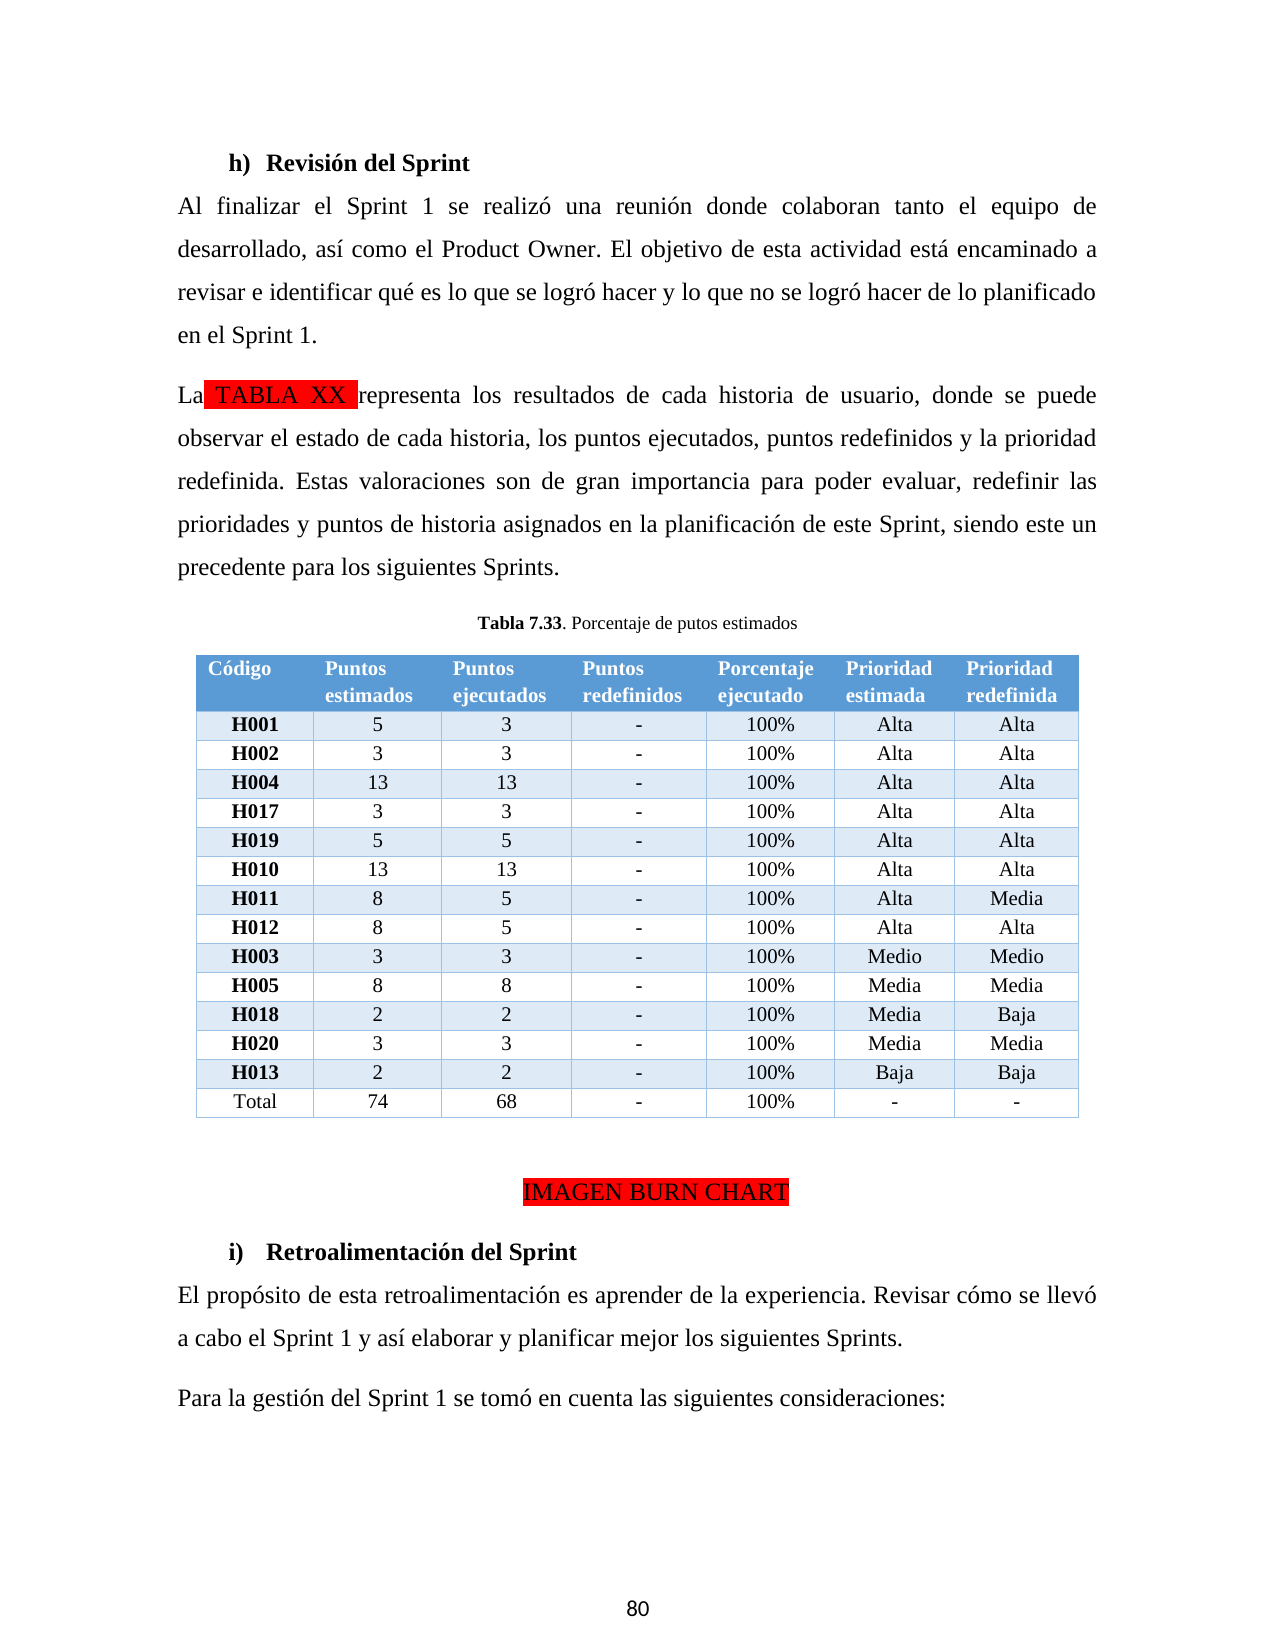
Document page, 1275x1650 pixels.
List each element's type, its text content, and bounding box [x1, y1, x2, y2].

table_cell 13 [442, 857, 571, 885]
table_cell 13 [314, 770, 441, 798]
text Al finalizar el Sprint 1 se realizó una reunión donde colaboran tanto el equipo de desarrollado, así como el Product Owner. El objetivo de esta actividad está encaminado a revisar e identificar qué es lo que se logró hacer y lo que no se logró hacer de lo planificado en el Sprint 1. [177, 191, 1098, 349]
table_cell 100% [707, 857, 834, 885]
table_cell 2 [442, 1002, 571, 1030]
table_cell - [572, 1002, 706, 1030]
text Para la gestión del Sprint 1 se tomó en cuenta las siguientes consideraciones: [177, 1383, 1098, 1412]
table_cell Media [835, 1002, 954, 1030]
text Tabla 7.33. Porcentaje de putos estimados [177, 612, 1098, 634]
table_cell Media [955, 973, 1078, 1001]
table_cell Total [197, 1089, 313, 1117]
subtitle Revisión del Sprint [228, 148, 1098, 176]
table_cell Alta [955, 857, 1078, 885]
table_cell Alta [835, 857, 954, 885]
table_cell 5 [442, 828, 571, 856]
table_cell Alta [835, 828, 954, 856]
table_cell H019 [197, 828, 313, 856]
table_cell H002 [197, 741, 313, 769]
table_cell 5 [442, 886, 571, 914]
table_cell H010 [197, 857, 313, 885]
table_cell H013 [197, 1060, 313, 1088]
table_cell 5 [314, 828, 441, 856]
table_cell - [572, 828, 706, 856]
table_cell 100% [707, 712, 834, 740]
table_cell 100% [707, 915, 834, 943]
table_header Prioridad estimada [835, 656, 954, 711]
table_cell 3 [314, 944, 441, 972]
table_cell 3 [314, 1031, 441, 1059]
table_cell - [572, 857, 706, 885]
table_cell 8 [314, 915, 441, 943]
table_cell Alta [835, 915, 954, 943]
table_cell - [572, 915, 706, 943]
table_cell - [572, 770, 706, 798]
table_cell 100% [707, 1089, 834, 1117]
table_cell - [572, 886, 706, 914]
table_cell - [572, 799, 706, 827]
table_cell Media [955, 886, 1078, 914]
table_cell Alta [955, 828, 1078, 856]
text IMAGEN BURN CHART [215, 1177, 1098, 1206]
table_header Puntos ejecutados [442, 656, 571, 711]
table_cell - [572, 1089, 706, 1117]
table_cell 8 [314, 973, 441, 1001]
table_cell 3 [314, 799, 441, 827]
table_cell 2 [314, 1060, 441, 1088]
table_cell - [572, 1060, 706, 1088]
table_cell - [572, 741, 706, 769]
table_cell Alta [835, 886, 954, 914]
table_cell Baja [955, 1002, 1078, 1030]
table_cell Media [835, 973, 954, 1001]
table_cell 13 [442, 770, 571, 798]
table_cell 5 [442, 915, 571, 943]
text La TABLA XX representa los resultados de cada historia de usuario, donde se puede observar el estado de cada historia, los puntos ejecutados, puntos redefinidos y la prioridad redefinida. Estas valoraciones son de gran importancia para poder evaluar, redefinir las prioridades y puntos de historia asignados en la planificación de este Sprint, siendo este un precedente para los siguientes Sprints. [177, 380, 1098, 581]
table_cell 8 [314, 886, 441, 914]
table_cell 74 [314, 1089, 441, 1117]
table_cell 3 [442, 741, 571, 769]
table_cell 100% [707, 944, 834, 972]
table_cell 100% [707, 770, 834, 798]
table_cell 100% [707, 1031, 834, 1059]
table_cell 100% [707, 828, 834, 856]
table_cell - [955, 1089, 1078, 1117]
table_cell Media [955, 1031, 1078, 1059]
table_cell Alta [835, 712, 954, 740]
table_cell 5 [314, 712, 441, 740]
table_cell H003 [197, 944, 313, 972]
table_cell 100% [707, 886, 834, 914]
table_cell 8 [442, 973, 571, 1001]
table_cell Alta [835, 741, 954, 769]
table_cell H004 [197, 770, 313, 798]
table_cell - [835, 1089, 954, 1117]
table_cell Alta [955, 770, 1078, 798]
table_cell H012 [197, 915, 313, 943]
table_cell 100% [707, 1002, 834, 1030]
text El propósito de esta retroalimentación es aprender de la experiencia. Revisar cómo se llevó a cabo el Sprint 1 y así elaborar y planificar mejor los siguientes Sprints. [177, 1280, 1098, 1352]
table_cell Media [835, 1031, 954, 1059]
table_cell H005 [197, 973, 313, 1001]
table_cell H017 [197, 799, 313, 827]
table_cell 3 [442, 712, 571, 740]
table_cell Alta [835, 799, 954, 827]
table_header Puntos estimados [314, 656, 441, 711]
table_cell 100% [707, 1060, 834, 1088]
table_cell Baja [835, 1060, 954, 1088]
table_cell 68 [442, 1089, 571, 1117]
table_cell 3 [314, 741, 441, 769]
subtitle Retroalimentación del Sprint [228, 1237, 1098, 1266]
table_cell 3 [442, 1031, 571, 1059]
table_header Prioridad redefinida [955, 656, 1078, 711]
table_cell 100% [707, 973, 834, 1001]
table_cell Medio [835, 944, 954, 972]
table_cell 3 [442, 799, 571, 827]
table_cell - [572, 712, 706, 740]
table_header Porcentaje ejecutado [707, 656, 834, 711]
table_header Código [197, 656, 313, 711]
table_cell 100% [707, 799, 834, 827]
table_cell Alta [835, 770, 954, 798]
table_cell Alta [955, 712, 1078, 740]
table_cell H001 [197, 712, 313, 740]
table_cell 13 [314, 857, 441, 885]
table_cell 100% [707, 741, 834, 769]
table_cell Alta [955, 799, 1078, 827]
table_cell Alta [955, 741, 1078, 769]
table_header Puntos redefinidos [572, 656, 706, 711]
table_cell - [572, 973, 706, 1001]
table_cell H020 [197, 1031, 313, 1059]
table_cell Baja [955, 1060, 1078, 1088]
table_cell - [572, 1031, 706, 1059]
table_cell 2 [314, 1002, 441, 1030]
table_cell Medio [955, 944, 1078, 972]
table_cell 2 [442, 1060, 571, 1088]
table_cell 3 [442, 944, 571, 972]
table_cell H018 [197, 1002, 313, 1030]
table_cell - [572, 944, 706, 972]
table_cell H011 [197, 886, 313, 914]
table_cell Alta [955, 915, 1078, 943]
